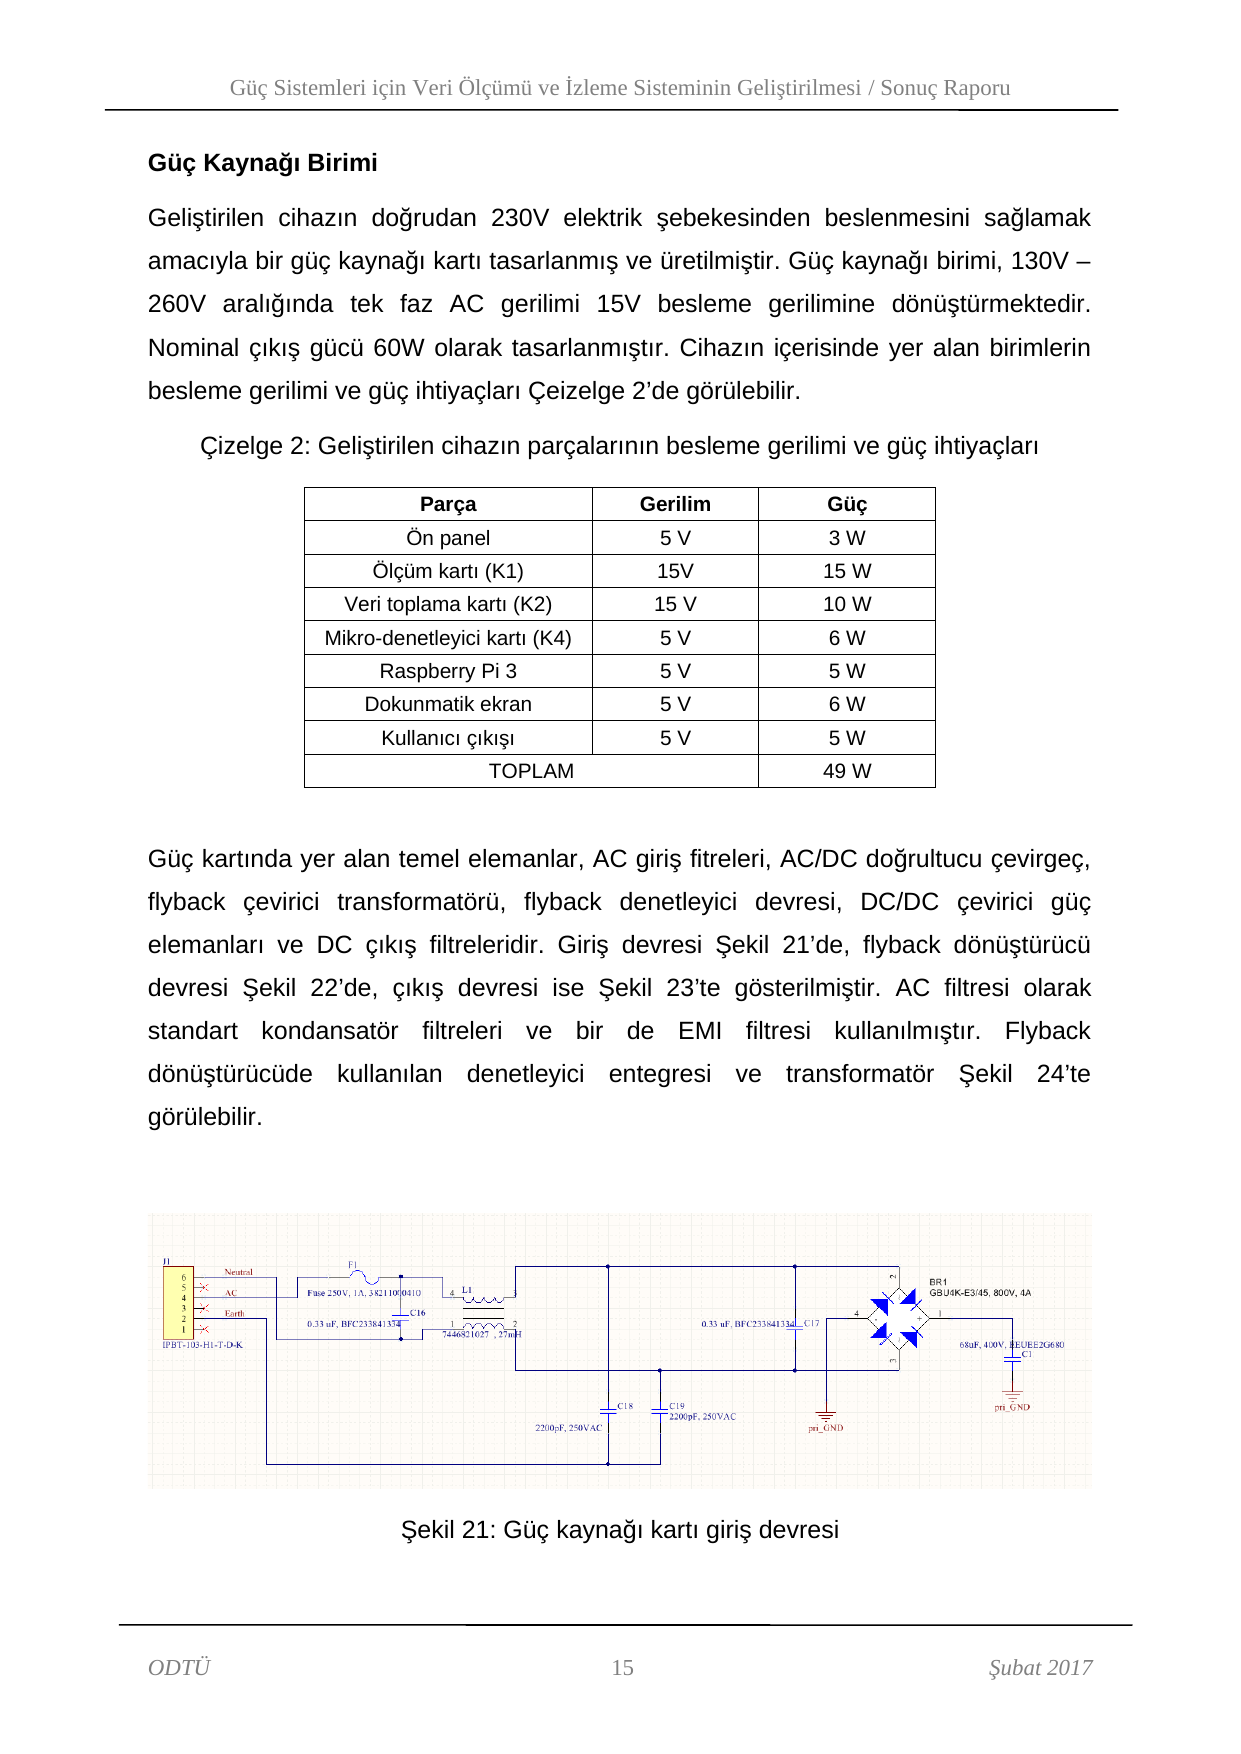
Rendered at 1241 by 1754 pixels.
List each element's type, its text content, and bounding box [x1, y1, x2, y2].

table_cell 15V [593, 555, 758, 587]
text Şekil 21: Güç kaynağı kartı giriş devresi [148, 1515, 1093, 1544]
picture [147, 1213, 1092, 1489]
table_cell 5 V [593, 688, 758, 720]
table_header Gerilim [593, 488, 758, 520]
table_cell 5 V [593, 621, 758, 654]
table_cell 6 W [759, 621, 935, 654]
text Geliştirilen cihazın doğrudan 230V elektrik şebekesinden beslenmesini sağlamak amacıyla bir güç kaynağı kartı tasarlanmış ve üretilmiştir. Güç kaynağı birimi, 130V – 260V aralığında tek faz AC gerilimi 15V besleme gerilimine dönüştürmektedir. Nominal çıkış gücü 60W olarak tasarlanmıştır. Cihazın içerisinde yer alan birimlerin besleme gerilimi ve güç ihtiyaçları Çeizelge 2’de görülebilir. [148, 203, 1093, 404]
table_cell 10 W [759, 588, 935, 620]
table_header Güç [759, 488, 935, 520]
table_cell Mikro-denetleyici kartı (K4) [305, 621, 592, 654]
table_cell 5 V [593, 655, 758, 687]
table_cell Ölçüm kartı (K1) [305, 555, 592, 587]
text Çizelge 2: Geliştirilen cihazın parçalarının besleme gerilimi ve güç ihtiyaçları [148, 431, 1093, 460]
table_cell Dokunmatik ekran [305, 688, 592, 720]
table_cell TOPLAM [305, 755, 758, 787]
table_cell 49 W [759, 755, 935, 787]
table_cell 3 W [759, 521, 935, 554]
table_cell Veri toplama kartı (K2) [305, 588, 592, 620]
text Güç Kaynağı Birimi [148, 148, 1093, 176]
table_cell 5 W [759, 721, 935, 754]
table_cell Ön panel [305, 521, 592, 554]
table_header Parça [305, 488, 592, 520]
table_cell 6 W [759, 688, 935, 720]
table_cell 5 V [593, 521, 758, 554]
table_cell 15 W [759, 555, 935, 587]
table_cell Kullanıcı çıkışı [305, 721, 592, 754]
text Güç kartında yer alan temel elemanlar, AC giriş fitreleri, AC/DC doğrultucu çevirgeç, flyback çevirici transformatörü, flyback denetleyici devresi, DC/DC çevirici güç elemanları ve DC çıkış filtreleridir. Giriş devresi Şekil 21’de, flyback dönüştürücü devresi Şekil 22’de, çıkış devresi ise Şekil 23’te gösterilmiştir. AC filtresi olarak standart kondansatör filtreleri ve bir de EMI filtresi kullanılmıştır. Flyback dönüştürücüde kullanılan denetleyici entegresi ve transformatör Şekil 24’te görülebilir. [148, 844, 1093, 1131]
table_cell 5 V [593, 721, 758, 754]
table_cell Raspberry Pi 3 [305, 655, 592, 687]
table_cell 15 V [593, 588, 758, 620]
table_cell 5 W [759, 655, 935, 687]
